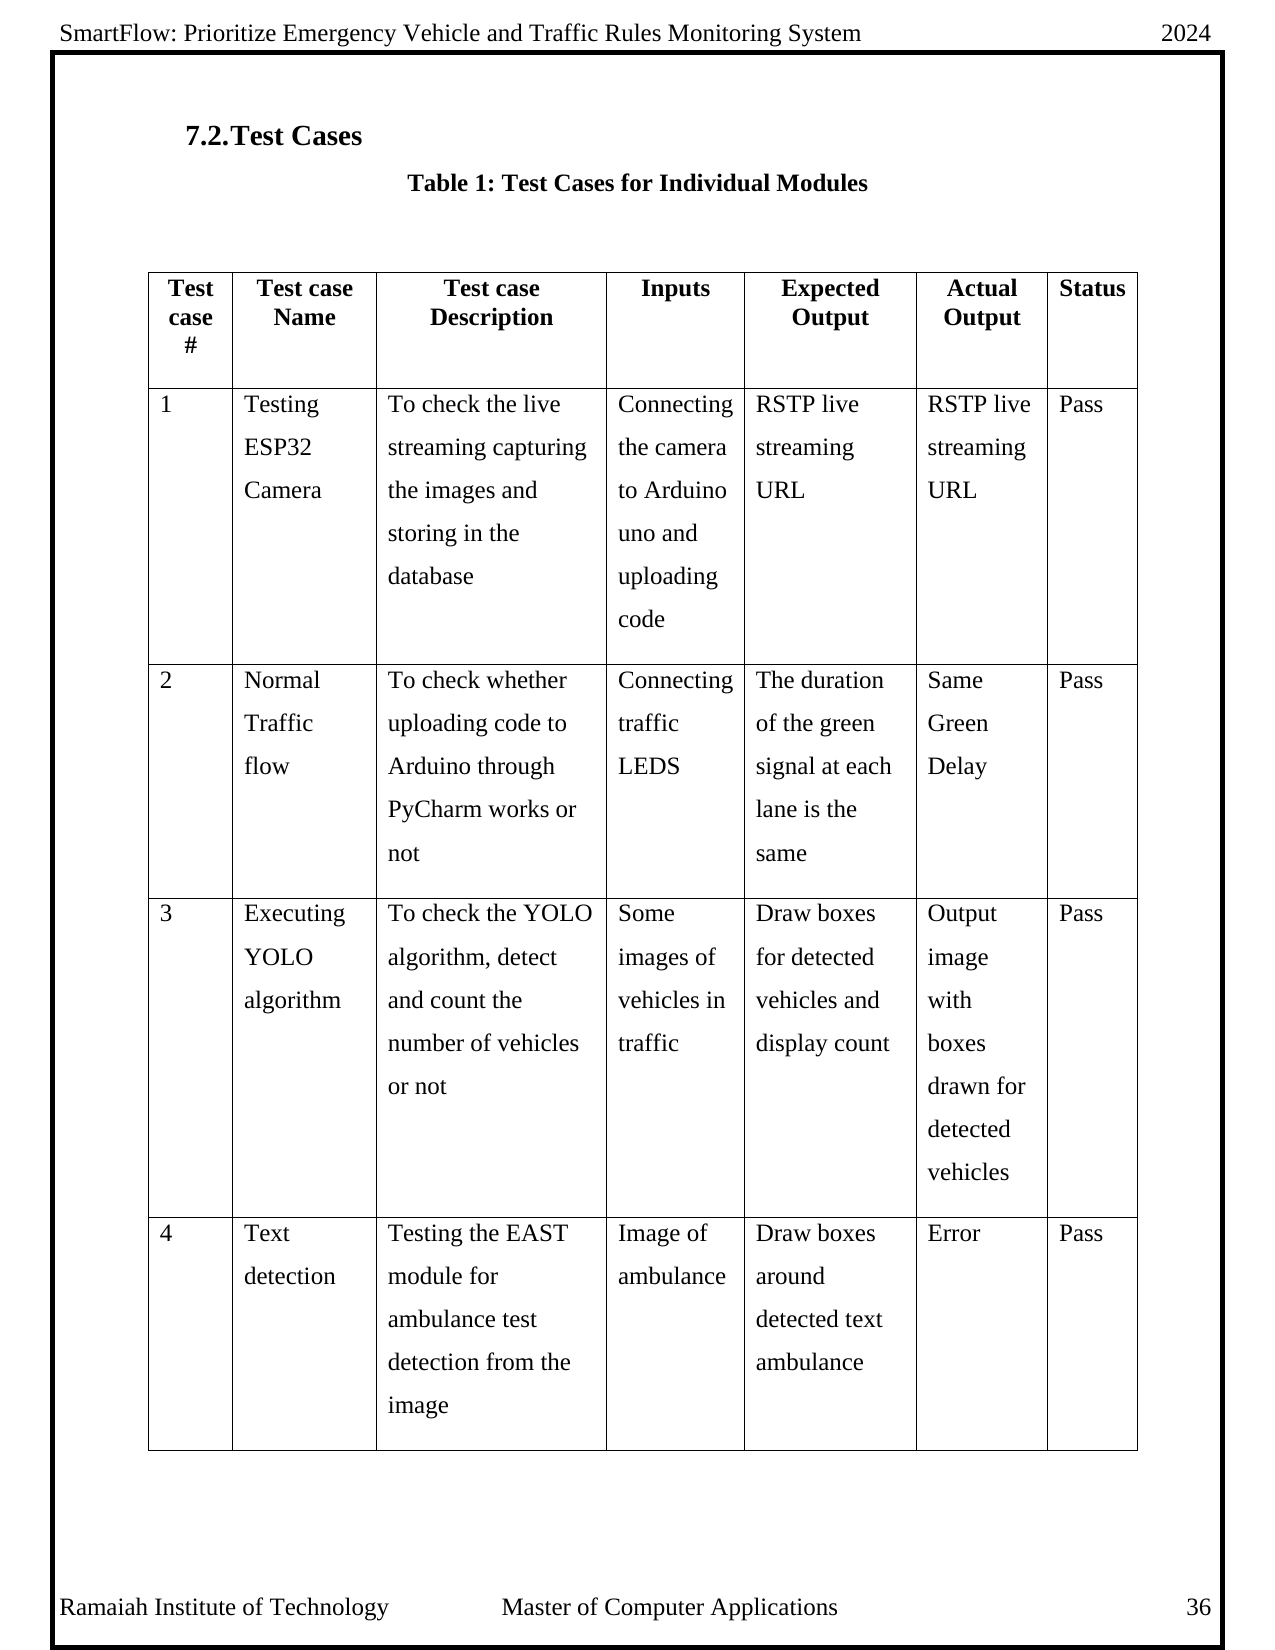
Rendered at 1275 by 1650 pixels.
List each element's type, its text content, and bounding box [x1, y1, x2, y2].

text Table 1: Test Cases for Individual Modules [148, 168, 1127, 197]
table_cell To check the live streaming capturing the images and storing in the database [377, 389, 606, 664]
subtitle Test Cases [185, 118, 1127, 152]
table_header Expected Output [745, 273, 916, 388]
table_cell Normal Traffic flow [233, 665, 376, 897]
table_header Status [1048, 273, 1137, 388]
table_cell Executing YOLO algorithm [233, 899, 376, 1217]
table_cell Text detection [233, 1218, 376, 1450]
table_header Test case # [149, 273, 232, 388]
table_cell To check the YOLO algorithm, detect and count the number of vehicles or not [377, 899, 606, 1217]
table_header Inputs [607, 273, 744, 388]
table_cell RSTP live streaming URL [745, 389, 916, 664]
table_cell 4 [149, 1218, 232, 1450]
table_cell Connecting the camera to Arduino uno and uploading code [607, 389, 744, 664]
table_cell Same Green Delay [917, 665, 1047, 897]
table_cell 3 [149, 899, 232, 1217]
table_cell 1 [149, 389, 232, 664]
table_cell Error [917, 1218, 1047, 1450]
table_cell Pass [1048, 665, 1137, 897]
table_header Test case Name [233, 273, 376, 388]
table_cell Draw boxes around detected text ambulance [745, 1218, 916, 1450]
table_cell Pass [1048, 1218, 1137, 1450]
table_cell Connecting traffic LEDS [607, 665, 744, 897]
table_cell 2 [149, 665, 232, 897]
table_header Test case Description [377, 273, 606, 388]
table_cell Testing ESP32 Camera [233, 389, 376, 664]
table_cell Image of ambulance [607, 1218, 744, 1450]
table_cell The duration of the green signal at each lane is the same [745, 665, 916, 897]
table_cell Draw boxes for detected vehicles and display count [745, 899, 916, 1217]
table_cell Testing the EAST module for ambulance test detection from the image [377, 1218, 606, 1450]
table_cell Pass [1048, 899, 1137, 1217]
table_cell Output image with boxes drawn for detected vehicles [917, 899, 1047, 1217]
table_cell To check whether uploading code to Arduino through PyCharm works or not [377, 665, 606, 897]
table_cell Some images of vehicles in traffic [607, 899, 744, 1217]
table_header Actual Output [917, 273, 1047, 388]
table_cell Pass [1048, 389, 1137, 664]
table_cell RSTP live streaming URL [917, 389, 1047, 664]
